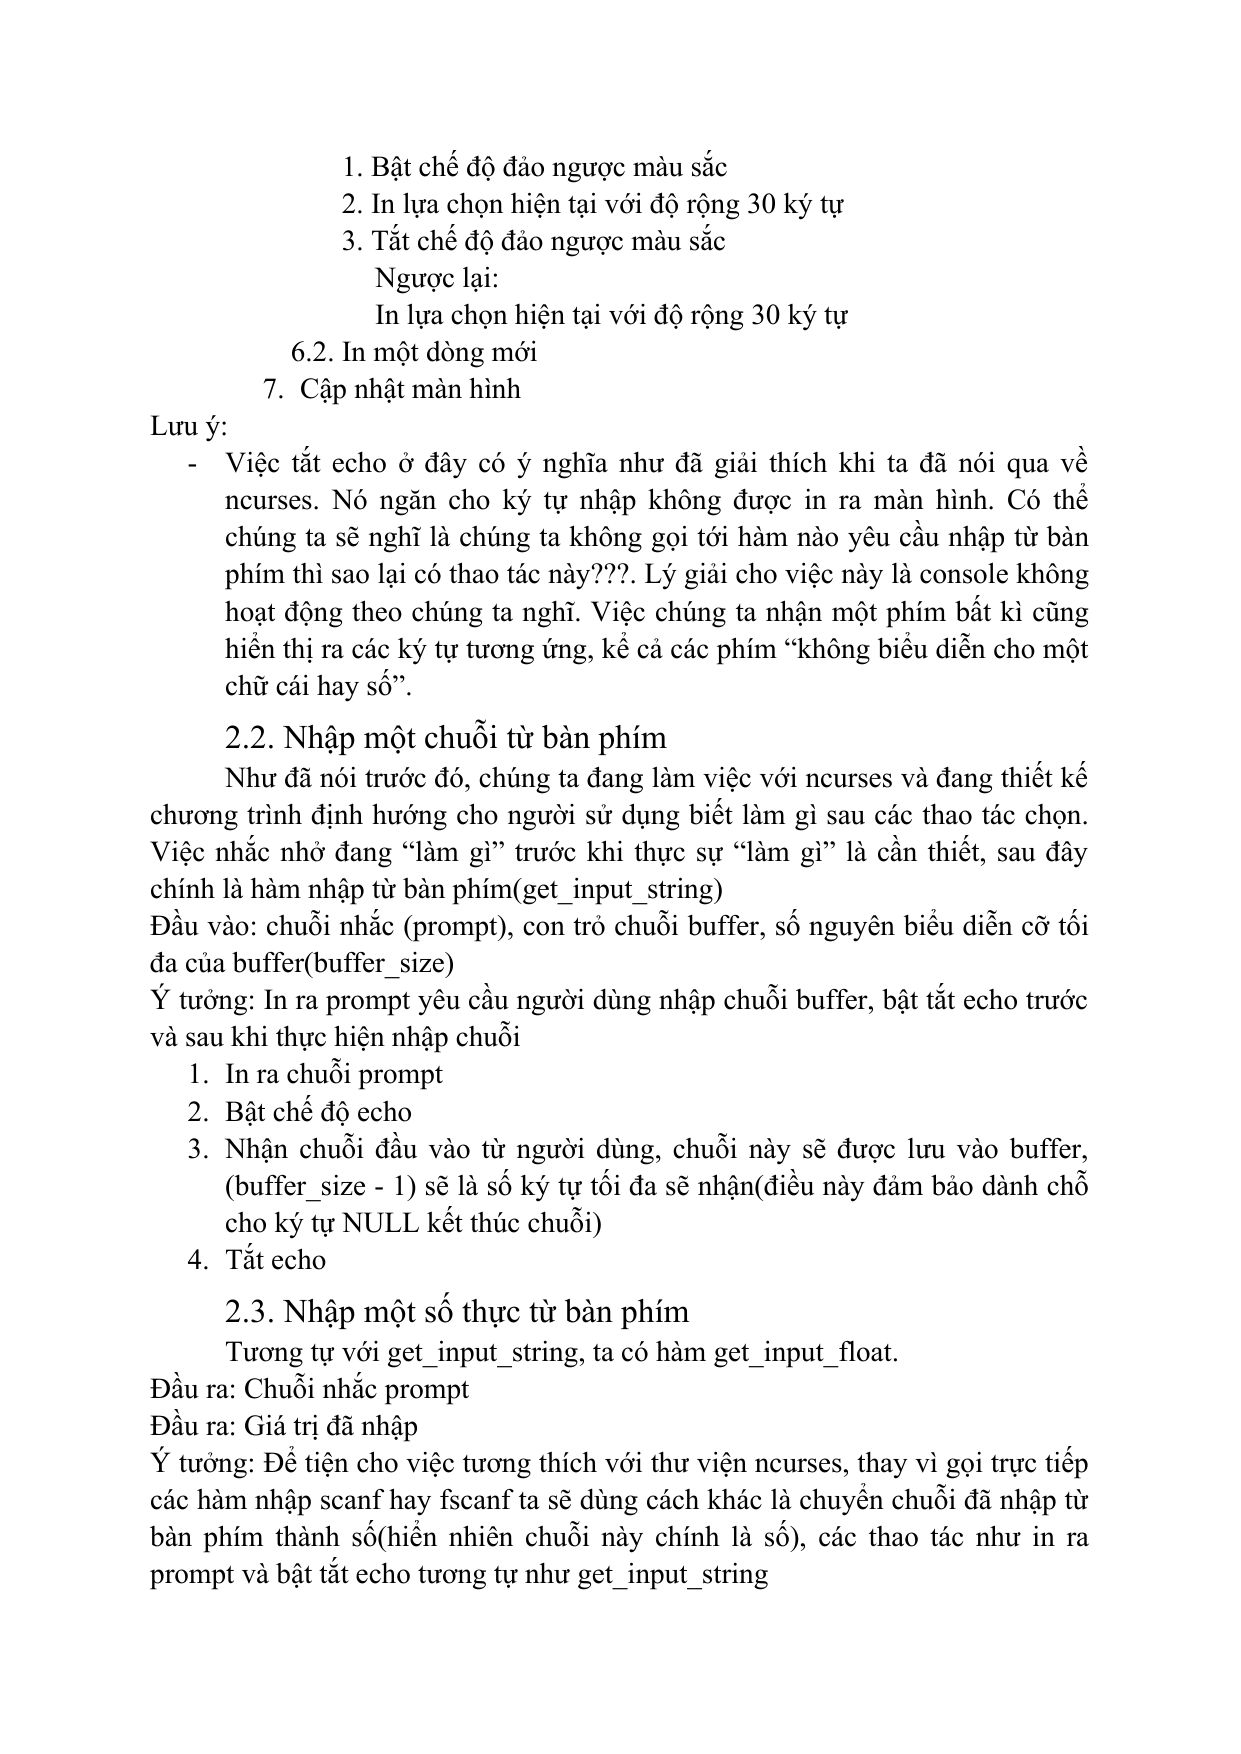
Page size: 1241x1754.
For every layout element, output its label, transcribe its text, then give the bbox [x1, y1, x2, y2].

text Lưu ý: [150, 409, 1090, 442]
subtitle 2.3. Nhập một số thực từ bàn phím [225, 1293, 1090, 1330]
text 3. Tắt chế độ đảo ngược màu sắc [150, 224, 1090, 256]
text In lựa chọn hiện tại với độ rộng 30 ký tự [150, 298, 1090, 331]
text Ý tưởng: Để tiện cho việc tương thích với thư viện ncurses, thay vì gọi trực tiếp các hàm nhập scanf hay fscanf ta sẽ dùng cách khác là chuyển chuỗi đã nhập từ bàn phím thành số(hiển nhiên chuỗi này chính là số), các thao tác như in ra prompt và bật tắt echo tương tự như get_input_string [150, 1446, 1090, 1590]
list Cập nhật màn hình [262, 372, 1090, 405]
text 1. Bật chế độ đảo ngược màu sắc [150, 150, 1090, 182]
text Ý tưởng: In ra prompt yêu cầu người dùng nhập chuỗi buffer, bật tắt echo trước và sau khi thực hiện nhập chuỗi [150, 984, 1090, 1053]
list Tắt echo [187, 1243, 1090, 1276]
text Như đã nói trước đó, chúng ta đang làm việc với ncurses và đang thiết kế chương trình định hướng cho người sử dụng biết làm gì sau các thao tác chọn. Việc nhắc nhở đang “làm gì” trước khi thực sự “làm gì” là cần thiết, sau đây chính là hàm nhập từ bàn phím(get_input_string) [150, 761, 1090, 905]
subtitle 2.2. Nhập một chuỗi từ bàn phím [225, 719, 1090, 756]
list In ra chuỗi prompt [187, 1058, 1090, 1090]
list Việc tắt echo ở đây có ý nghĩa như đã giải thích khi ta đã nói qua về ncurses. Nó ngăn cho ký tự nhập không được in ra màn hình. Có thể chúng ta sẽ nghĩ là chúng ta không gọi tới hàm nào yêu cầu nhập từ bàn phím thì sao lại có thao tác này???. Lý giải cho việc này là console không hoạt động theo chúng ta nghĩ. Việc chúng ta nhận một phím bất kì cũng hiển thị ra các ký tự tương ứng, kể cả các phím “không biểu diễn cho một chữ cái hay số”. [187, 447, 1090, 701]
text Đầu ra: Chuỗi nhắc prompt [150, 1372, 1090, 1404]
text Đầu vào: chuỗi nhắc (prompt), con trỏ chuỗi buffer, số nguyên biểu diễn cỡ tối đa của buffer(buffer_size) [150, 909, 1090, 979]
text Ngược lại: [150, 261, 1090, 293]
text Tương tự với get_input_string, ta có hàm get_input_float. [150, 1335, 1090, 1367]
list Nhận chuỗi đầu vào từ người dùng, chuỗi này sẽ được lưu vào buffer, (buffer_size - 1) sẽ là số ký tự tối đa sẽ nhận(điều này đảm bảo dành chỗ cho ký tự NULL kết thúc chuỗi) [187, 1132, 1090, 1238]
list Bật chế độ echo [187, 1095, 1090, 1127]
text 6.2. In một dòng mới [150, 335, 1090, 368]
text Đầu ra: Giá trị đã nhập [150, 1409, 1090, 1442]
text 2. In lựa chọn hiện tại với độ rộng 30 ký tự [150, 187, 1090, 219]
